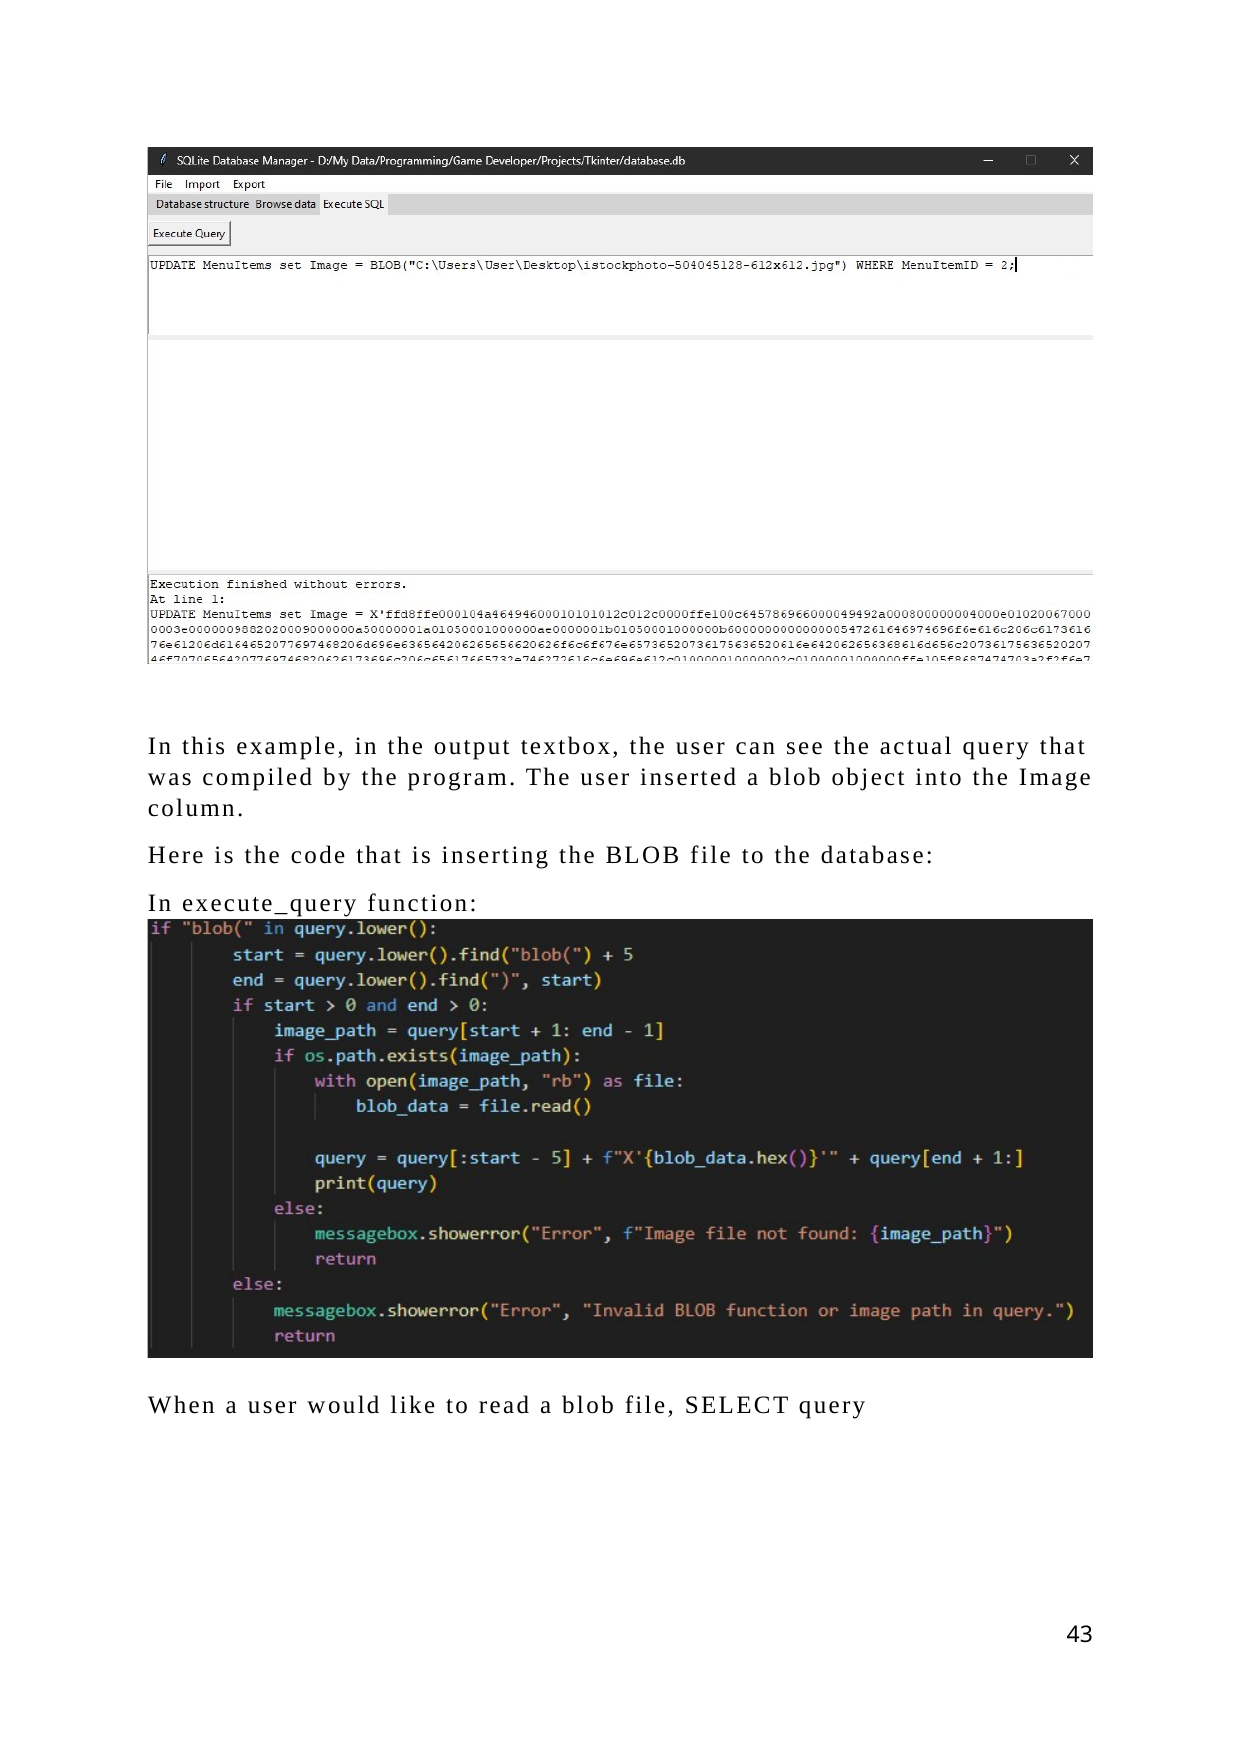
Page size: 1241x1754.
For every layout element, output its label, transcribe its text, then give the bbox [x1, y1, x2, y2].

text In execute_query function: When a user would like to read a blob file, SELECT query [148, 888, 1093, 919]
text In this example, in the output textbox, the user can see the actual query that was compiled by the program. The user inserted a blob object into the Image column. [148, 731, 1093, 822]
text Here is the code that is inserting the BLOB file to the database: [148, 841, 1093, 869]
picture [147, 147, 1093, 664]
picture [147, 919, 1093, 1358]
text In execute_query function: When a user would like to read a blob file, SELECT query [148, 1358, 1093, 1419]
